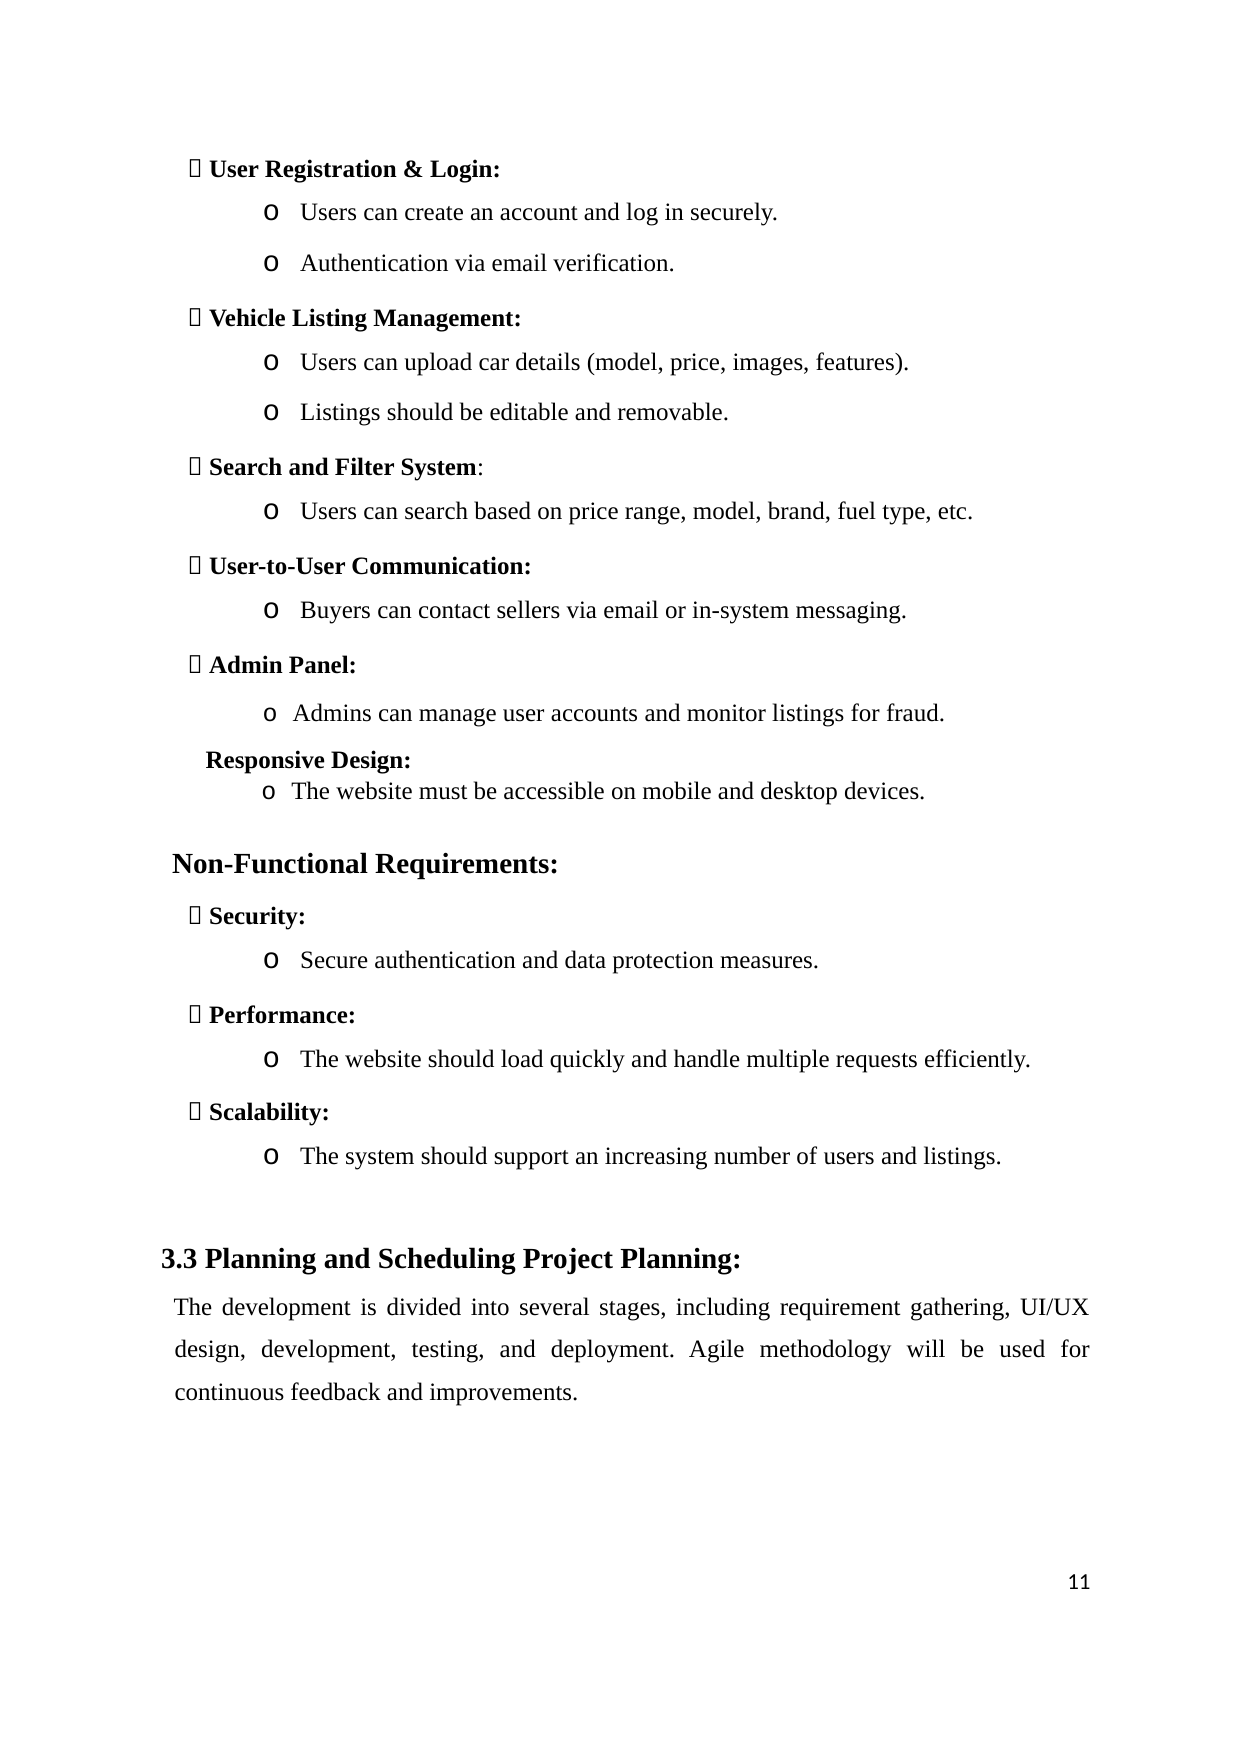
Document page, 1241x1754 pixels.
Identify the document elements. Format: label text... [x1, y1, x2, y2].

text  Security: [187, 898, 1090, 932]
list Users can upload car details (model, price, images, features). [262, 346, 1090, 379]
list The system should support an increasing number of users and listings. [262, 1140, 1090, 1173]
text  Admin Panel: [187, 647, 1062, 681]
text  Vehicle Listing Management: [187, 300, 1090, 334]
list Users can create an account and log in securely. [262, 196, 1090, 229]
text  Performance: [187, 997, 1090, 1031]
list Secure authentication and data protection measures. [262, 944, 1090, 977]
list Planning and Scheduling Project Planning: [161, 1241, 854, 1274]
text  Responsive Design: [148, 745, 1090, 774]
text o The website must be accessible on mobile and desktop devices. [223, 776, 1090, 807]
list The website should load quickly and handle multiple requests efficiently. [262, 1043, 1090, 1076]
text  User-to-User Communication: [187, 548, 1090, 582]
list Users can search based on price range, model, brand, fuel type, etc. [262, 495, 1090, 528]
text  Search and Filter System: [187, 449, 1090, 483]
list Listings should be editable and removable. [262, 396, 1090, 429]
text  User Registration & Login: [187, 150, 1090, 184]
list Buyers can contact sellers via email or in-system messaging. [262, 594, 1090, 627]
list Authentication via email verification. [262, 247, 1090, 280]
text o Admins can manage user accounts and monitor listings for fraud. [262, 698, 1062, 729]
text The development is divided into several stages, including requirement gathering, UI/UX design, development, testing, and deployment. Agile methodology will be used for continuous feedback and improvements. [173, 1292, 1090, 1406]
text Non-Functional Requirements: [172, 846, 1090, 880]
text  Scalability: [187, 1094, 1090, 1128]
